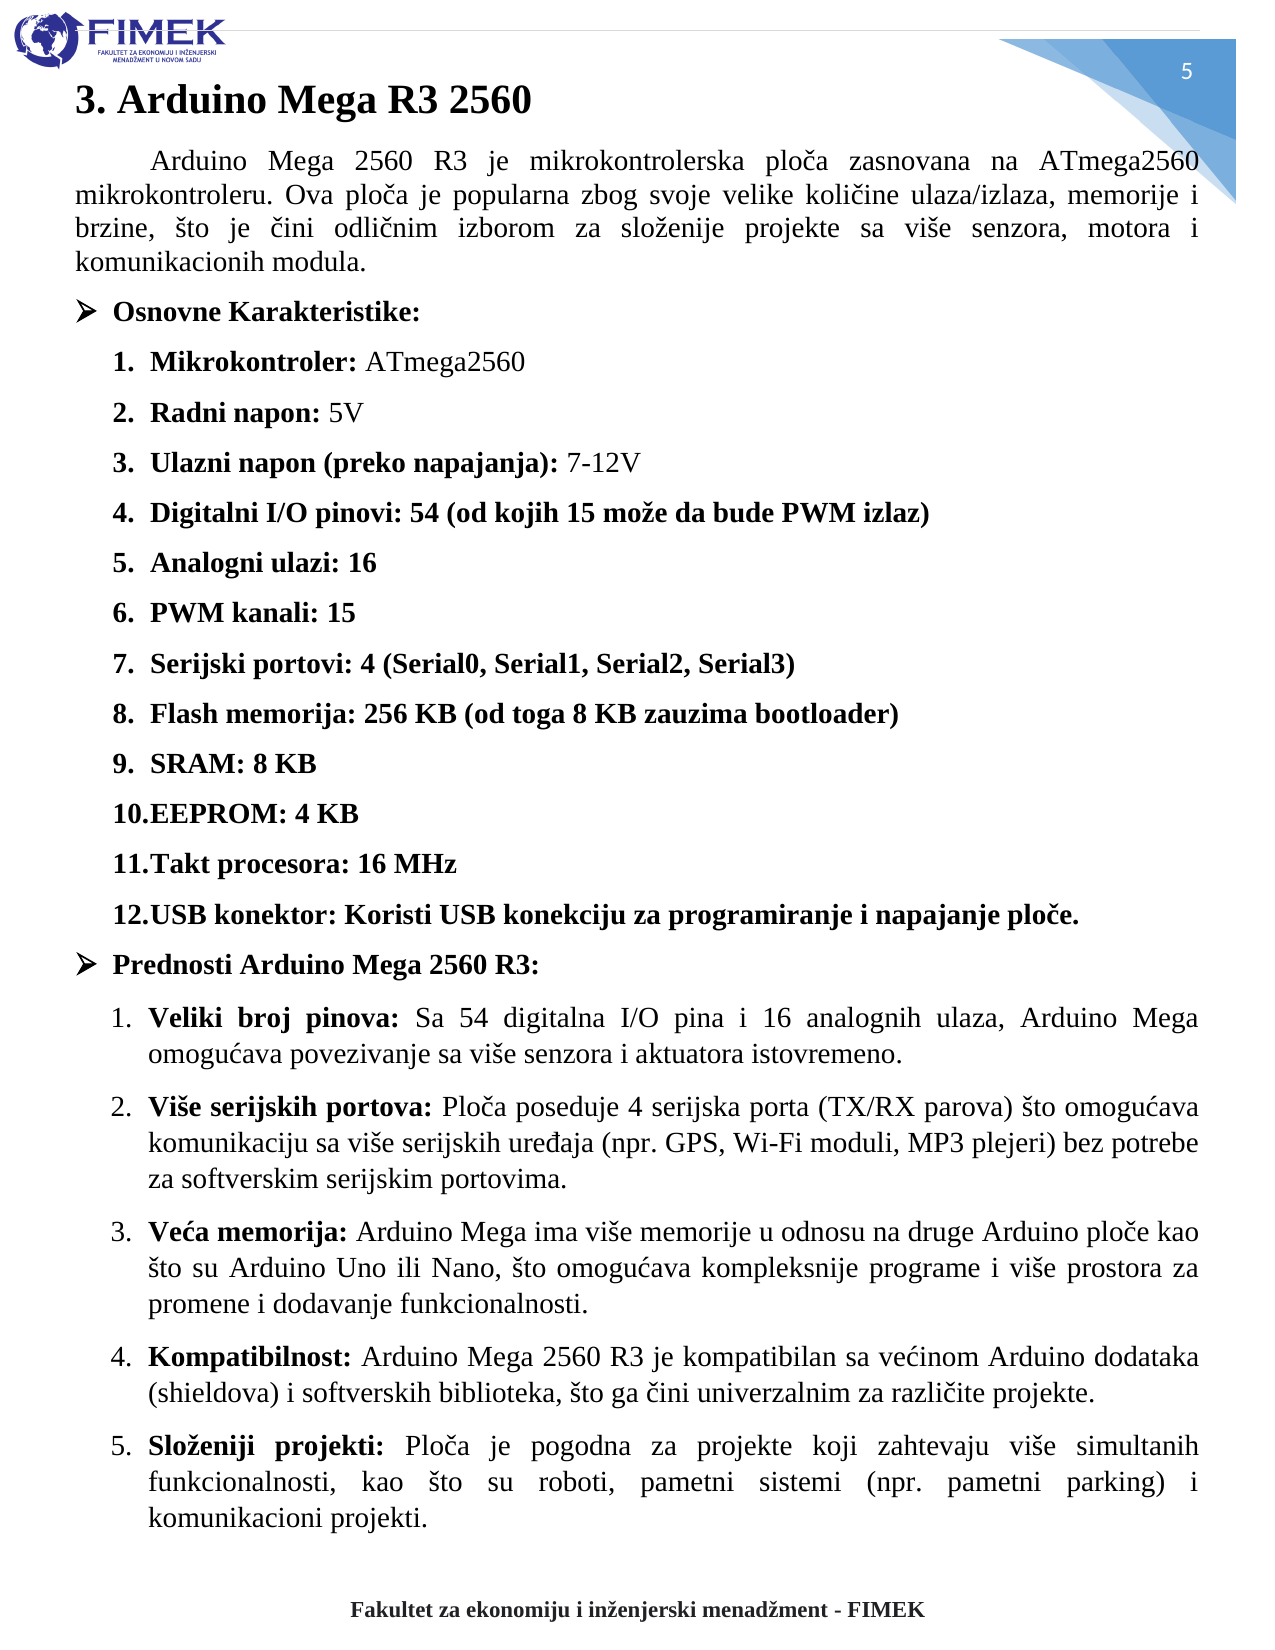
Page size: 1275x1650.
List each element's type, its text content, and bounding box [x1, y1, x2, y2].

text Arduino Mega 2560 R3 je mikrokontrolerska ploča zasnovana na ATmega2560 mikrokontroleru. Ova ploča je popularna zbog svoje velike količine ulaza/izlaza, memorije i brzine, što je čini odličnim izborom za složenije projekte sa više senzora, motora i komunikacionih modula. [75, 143, 1200, 277]
list SRAM: 8 KB [112, 746, 1200, 780]
list Serijski portovi: 4 (Serial0, Serial1, Serial2, Serial3) [112, 646, 1200, 679]
list Osnovne Karakteristike: [75, 294, 1200, 328]
list PWM kanali: 15 [112, 596, 1200, 629]
list EEPROM: 4 KB [112, 796, 1200, 830]
list Složeniji projekti: Ploča je pogodna za projekte koji zahtevaju više simultanih funkcionalnosti, kao što su roboti, pametni sistemi (npr. pametni parking) i komunikacioni projekti. [110, 1428, 1200, 1534]
text 3. Arduino Mega R3 2560 [75, 75, 1200, 123]
list Više serijskih portova: Ploča poseduje 4 serijska porta (TX/RX parova) što omogućava komunikaciju sa više serijskih uređaja (npr. GPS, Wi-Fi moduli, MP3 plejeri) bez potrebe za softverskim serijskim portovima. [110, 1089, 1200, 1195]
list Takt procesora: 16 MHz [112, 847, 1200, 880]
list Ulazni napon (preko napajanja): 7-12V [112, 445, 1200, 478]
list Veća memorija: Arduino Mega ima više memorije u odnosu na druge Arduino ploče kao što su Arduino Uno ili Nano, što omogućava kompleksnije programe i više prostora za promene i dodavanje funkcionalnosti. [110, 1214, 1200, 1320]
list USB konektor: Koristi USB konekciju za programiranje i napajanje ploče. [112, 897, 1200, 930]
picture [997, 39, 1236, 205]
list Prednosti Arduino Mega 2560 R3: [75, 947, 1200, 981]
list Veliki broj pinova: Sa 54 digitalna I/O pina i 16 analognih ulaza, Arduino Mega omogućava povezivanje sa više senzora i aktuatora istovremeno. [110, 1000, 1200, 1069]
list Analogni ulazi: 16 [112, 545, 1200, 579]
list Flash memorija: 256 KB (od toga 8 KB zauzima bootloader) [112, 696, 1200, 729]
list Kompatibilnost: Arduino Mega 2560 R3 je kompatibilan sa većinom Arduino dodataka (shieldova) i softverskih biblioteka, što ga čini univerzalnim za različite projekte. [110, 1339, 1200, 1409]
picture [11, 7, 231, 75]
list Digitalni I/O pinovi: 54 (od kojih 15 može da bude PWM izlaz) [112, 495, 1200, 529]
list Radni napon: 5V [112, 395, 1200, 428]
list Mikrokontroler: ATmega2560 [112, 344, 1200, 378]
